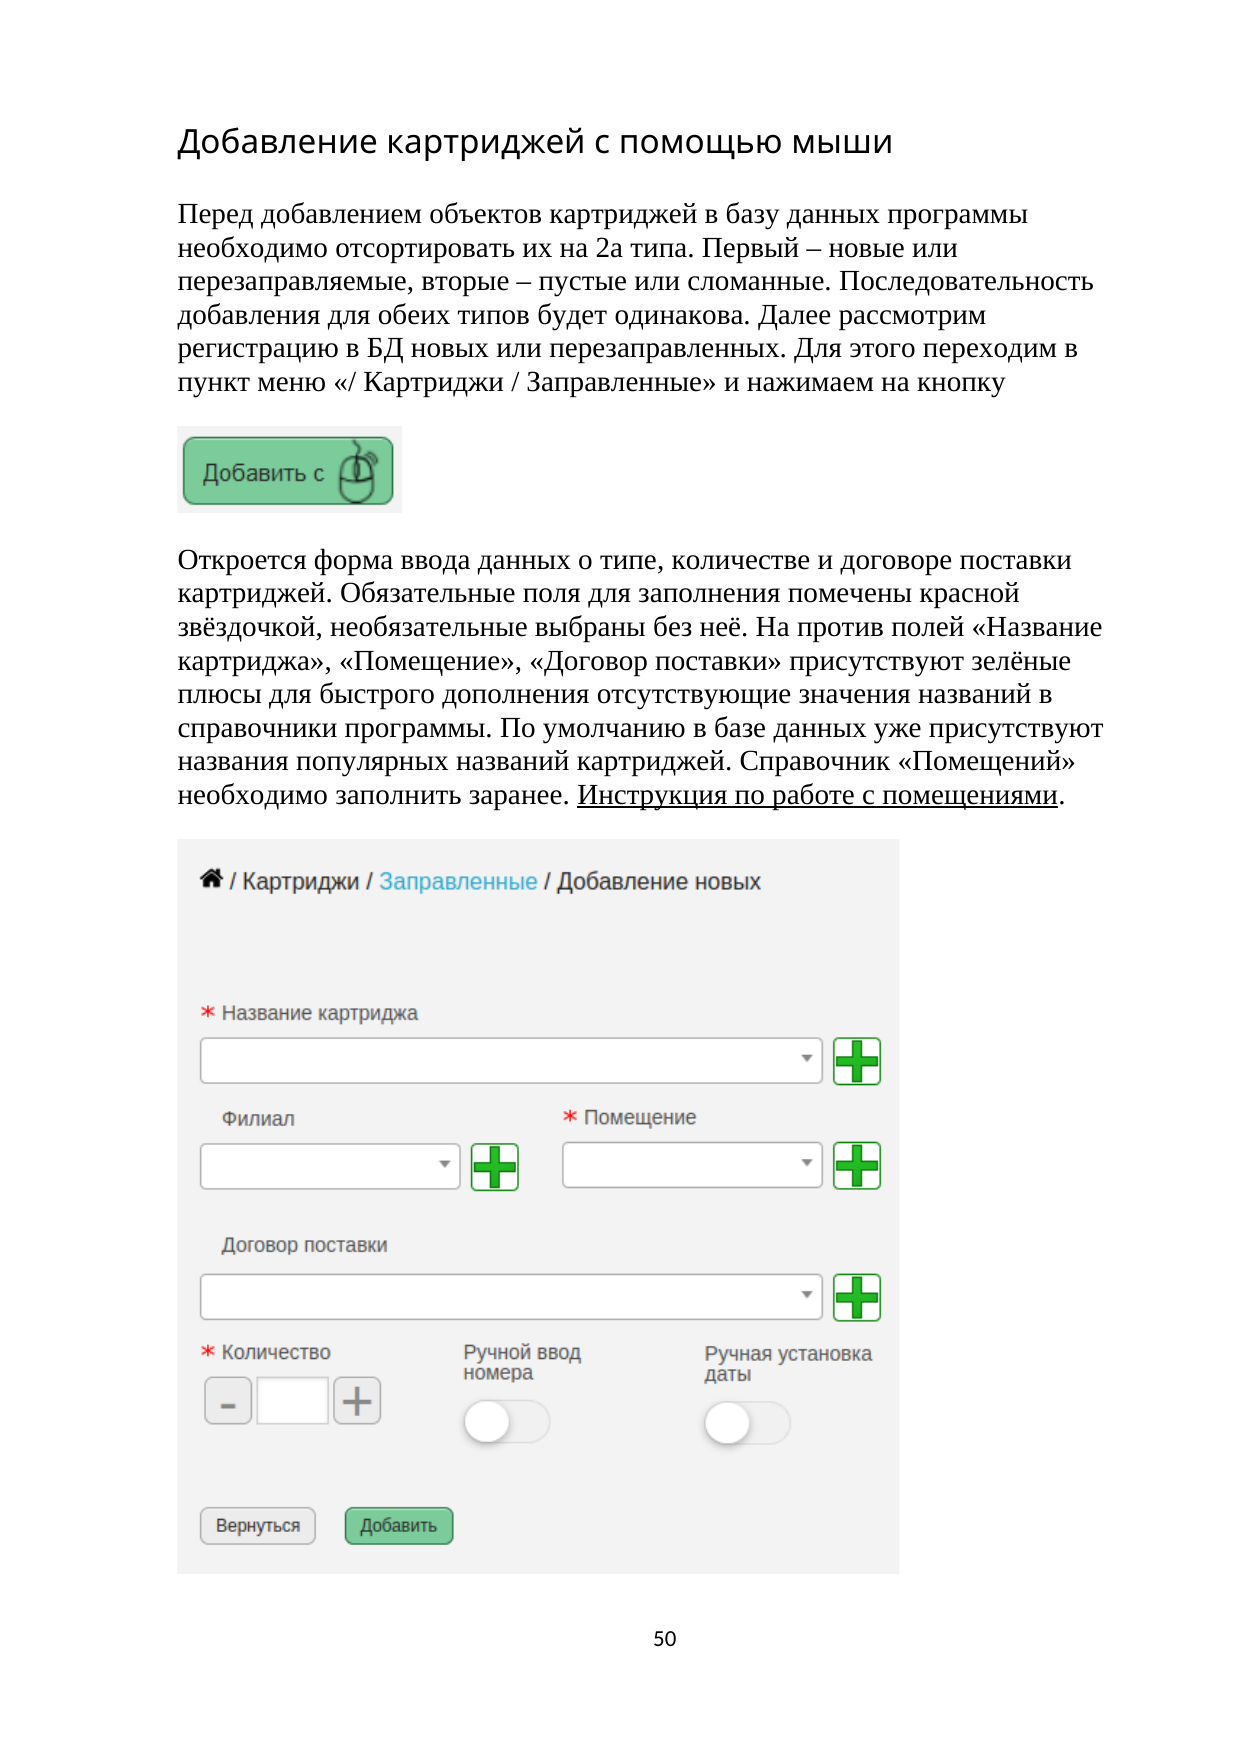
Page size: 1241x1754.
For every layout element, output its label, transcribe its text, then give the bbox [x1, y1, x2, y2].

text Перед добавлением объектов картриджей в базу данных программы необходимо отсортировать их на 2а типа. Первый – новые или перезаправляемые, вторые – пустые или сломанные. Последовательность добавления для обеих типов будет одинакова. Далее рассмотрим регистрацию в БД новых или перезаправленных. Для этого переходим в пункт меню «/ Картриджи / Заправленные» и нажимаем на кнопку [177, 196, 1152, 397]
subtitle Добавление картриджей с помощью мыши [177, 118, 1152, 163]
picture [177, 839, 900, 1574]
picture [177, 426, 403, 513]
text Откроется форма ввода данных о типе, количестве и договоре поставки картриджей. Обязательные поля для заполнения помечены красной звёздочкой, необязательные выбраны без неё. На против полей «Название картриджа», «Помещение», «Договор поставки» присутствуют зелёные плюсы для быстрого дополнения отсутствующие значения названий в справочники программы. По умолчанию в базе данных уже присутствуют названия популярных названий картриджей. Справочник «Помещений» необходимо заполнить заранее. Инструкция по работе с помещениями. [177, 542, 1152, 810]
